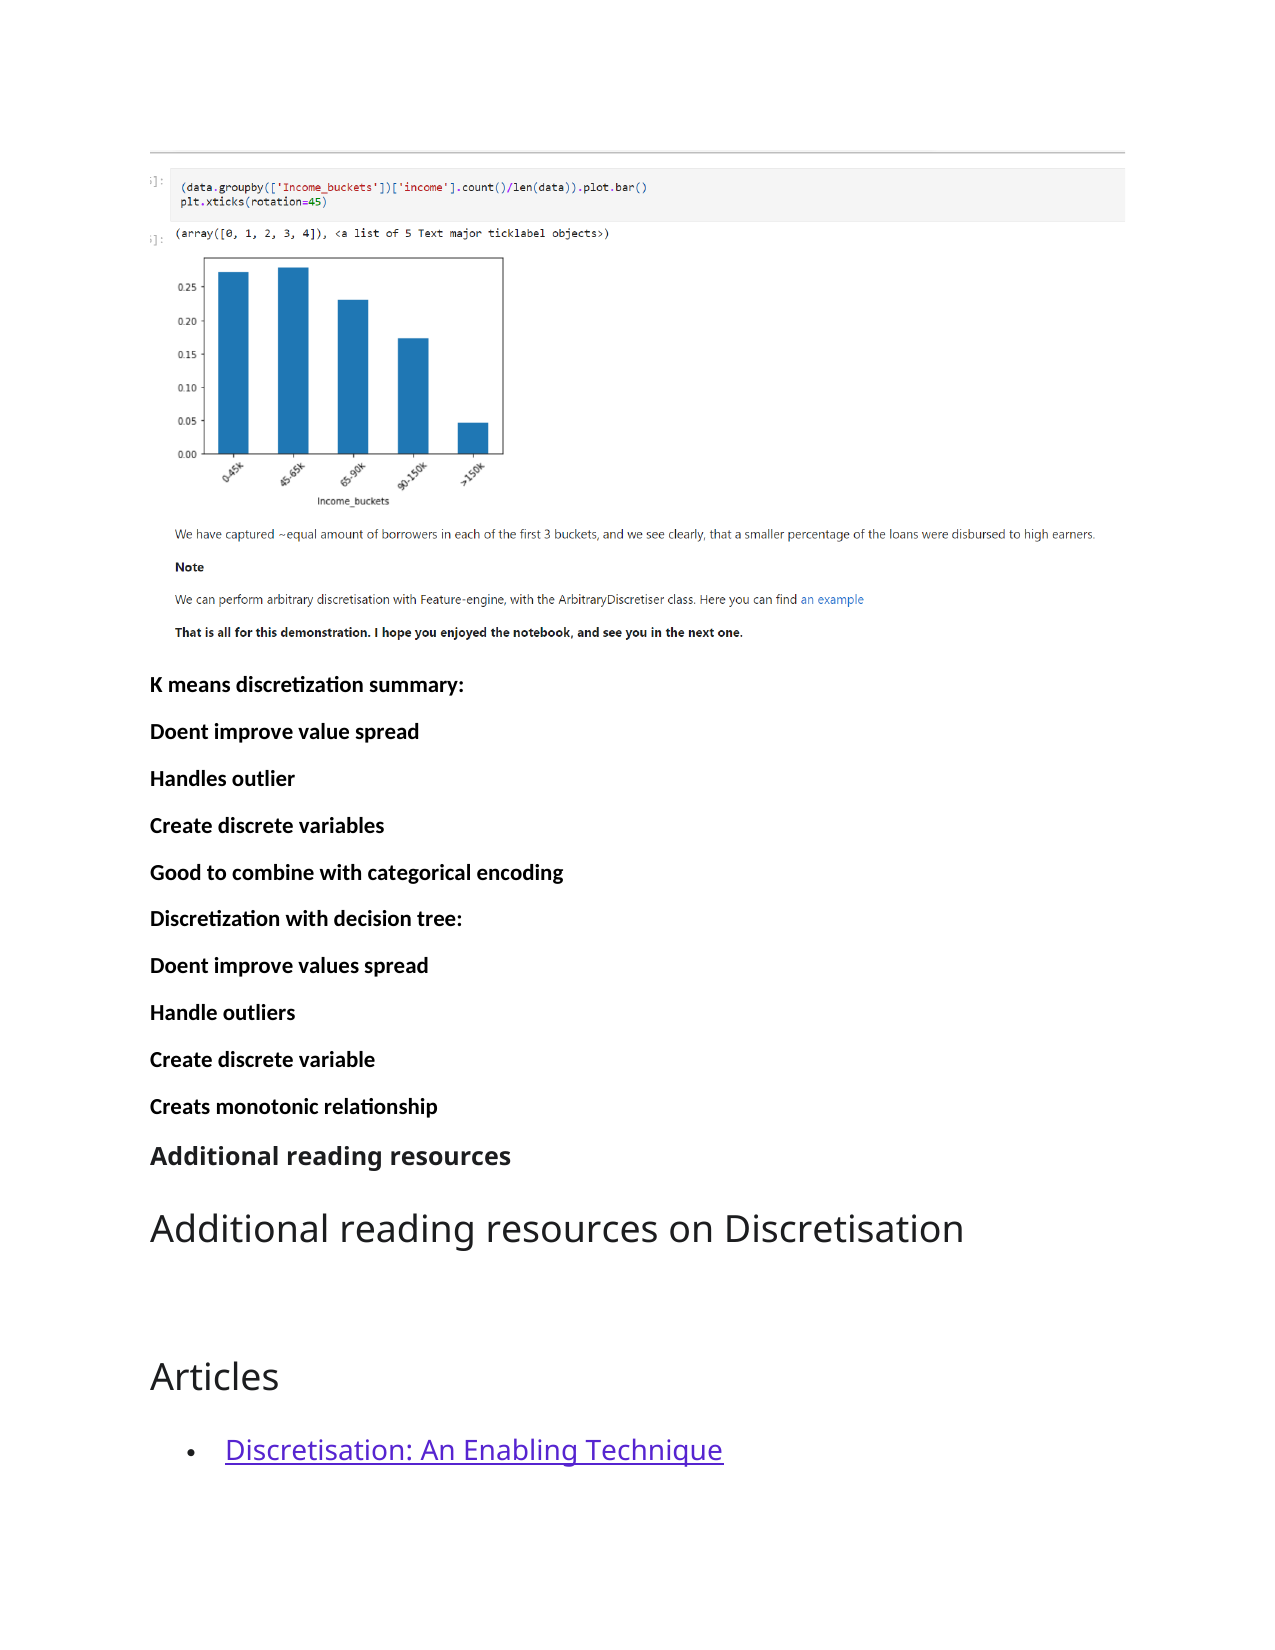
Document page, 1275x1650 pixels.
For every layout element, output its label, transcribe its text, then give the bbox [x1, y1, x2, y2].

text Doent improve values spread [150, 951, 1125, 979]
picture [150, 150, 1125, 652]
text Creats monotonic relationship [150, 1092, 1125, 1120]
text Doent improve value spread [150, 717, 1125, 745]
text Good to combine with categorical encoding [150, 858, 1125, 886]
list Discretisation: An Enabling Technique [187, 1430, 1125, 1468]
text Create discrete variable [150, 1045, 1125, 1073]
text Discretization with decision tree: [150, 904, 1125, 932]
text Create discrete variables [150, 811, 1125, 839]
text Articles [150, 1350, 1125, 1401]
text Additional reading resources on Discretisation [150, 1202, 1125, 1253]
text K means discretization summary: [150, 670, 1125, 698]
text Handles outlier [150, 764, 1125, 792]
text Additional reading resources [150, 1139, 1125, 1173]
text Handle outliers [150, 998, 1125, 1026]
